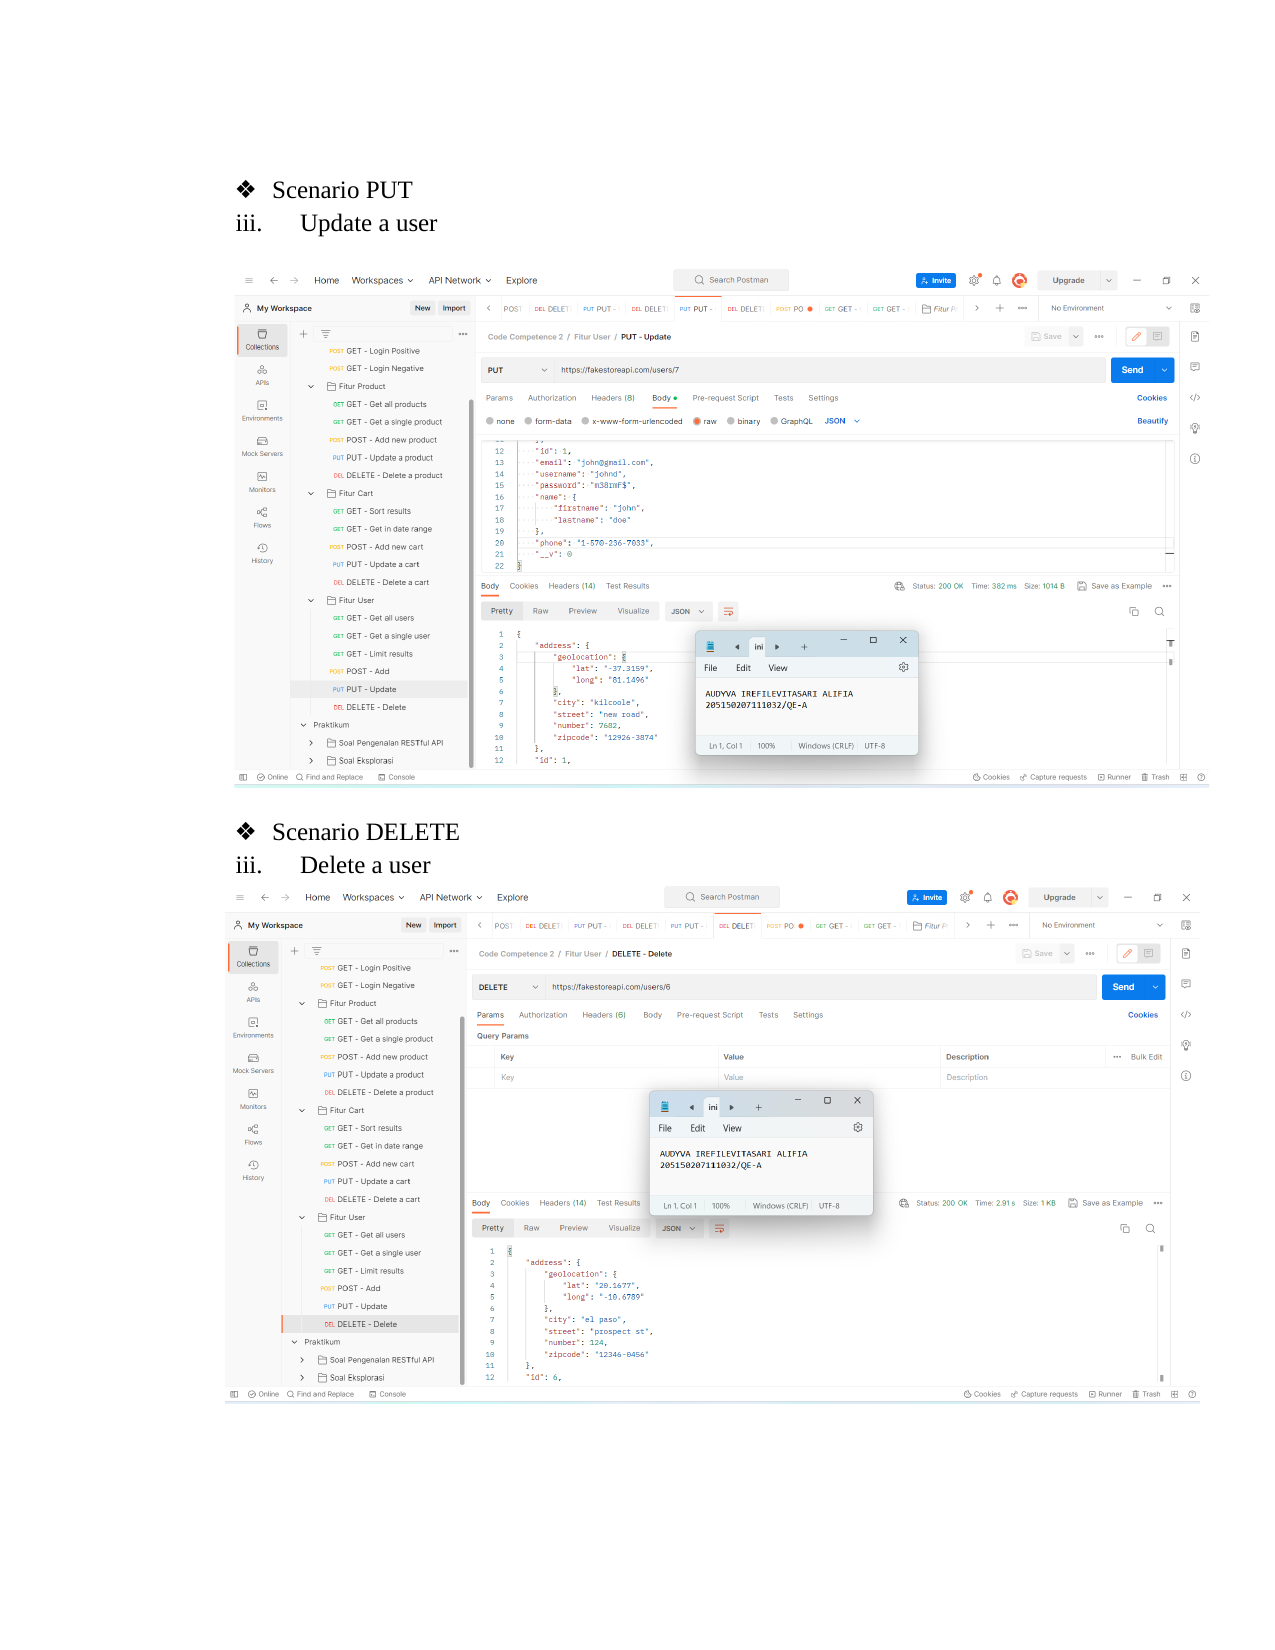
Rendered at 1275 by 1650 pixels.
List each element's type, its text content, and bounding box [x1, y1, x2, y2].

picture [234, 266, 1210, 788]
list Delete a user [262, 850, 1125, 878]
list Update a user [262, 208, 1125, 237]
picture [225, 882, 1200, 1404]
list Scenario DELETE [234, 817, 1125, 846]
list Scenario PUT [234, 175, 1125, 204]
